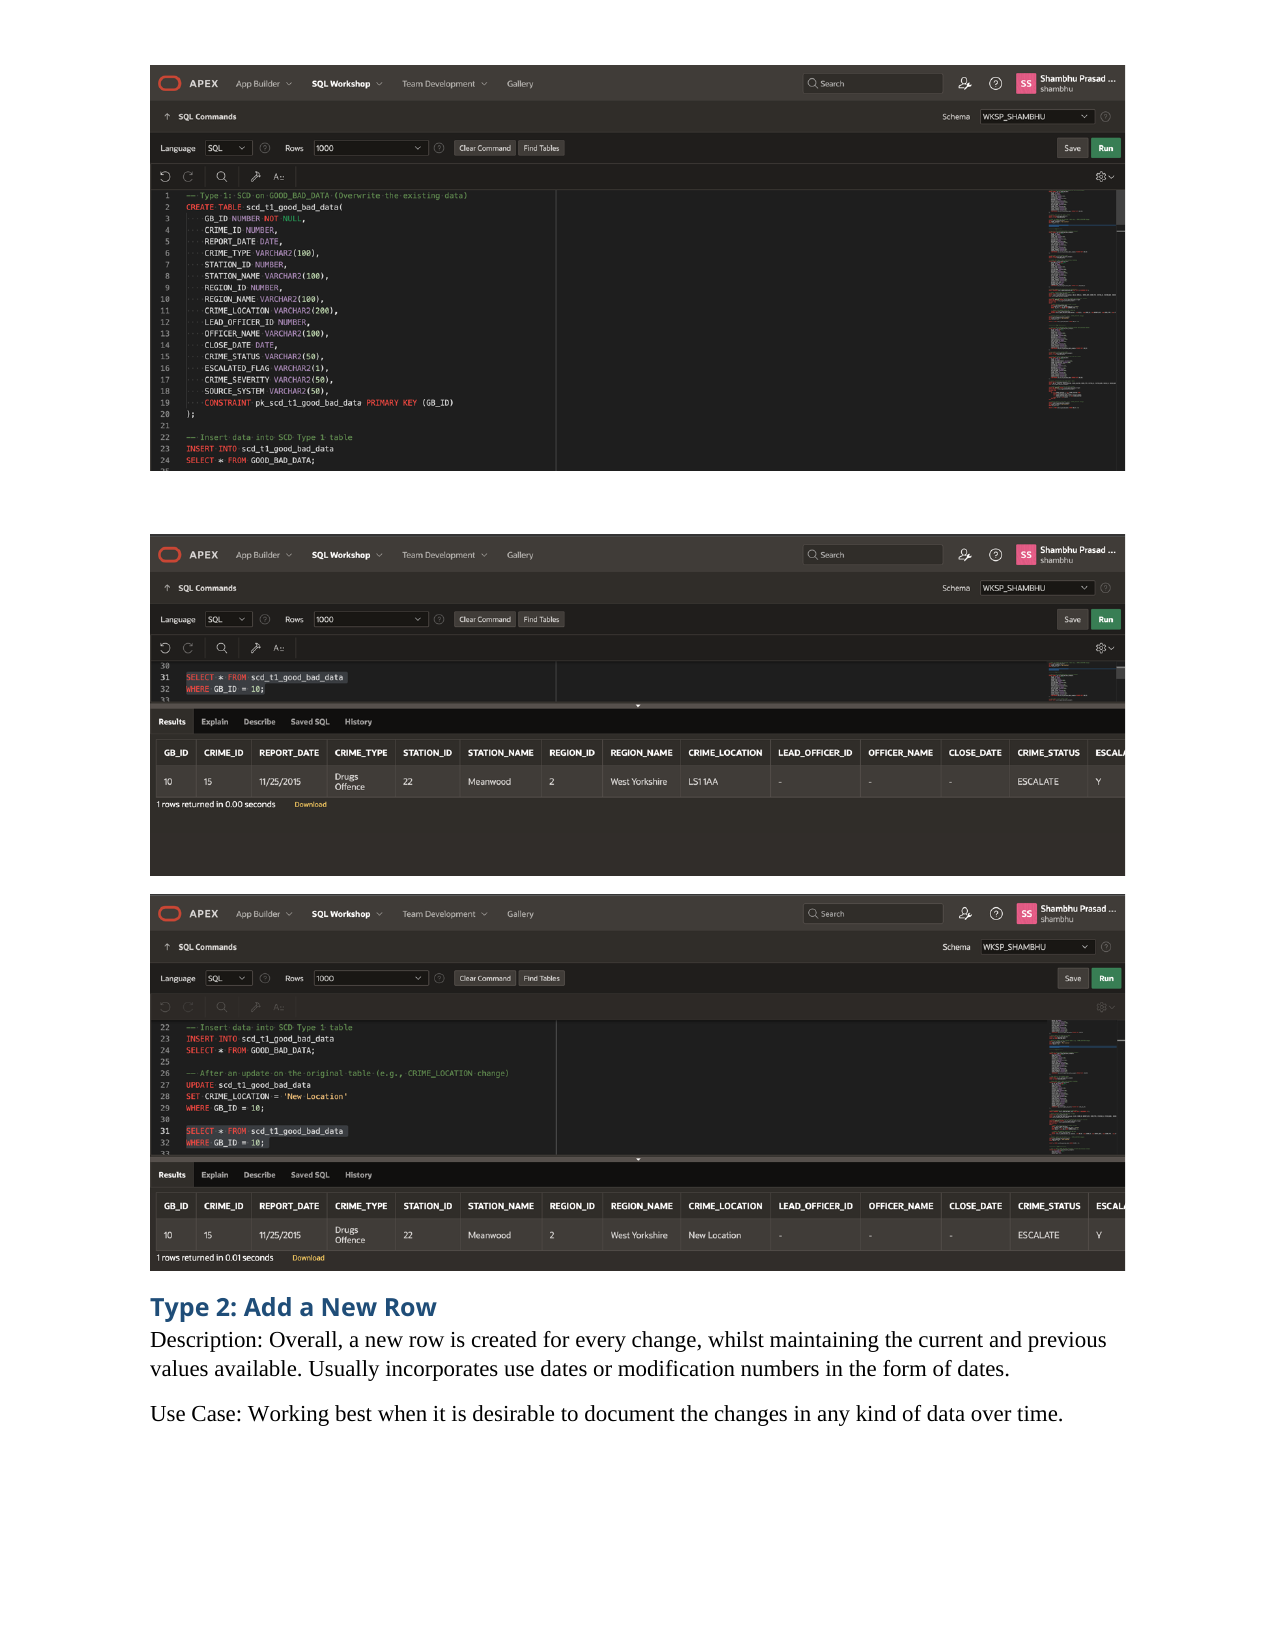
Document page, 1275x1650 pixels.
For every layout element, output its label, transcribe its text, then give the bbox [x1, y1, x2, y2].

text Use Case: Working best when it is desirable to document the changes in any kind of data over time. [150, 1400, 1125, 1426]
picture [150, 894, 1125, 1271]
picture [150, 534, 1125, 876]
subtitle Type 2: Add a New Row [150, 1289, 1125, 1323]
text Description: Overall, a new row is created for every change, whilst maintaining the current and previous values available. Usually incorporates use dates or modification numbers in the form of dates. [150, 1326, 1125, 1381]
picture [150, 65, 1125, 471]
